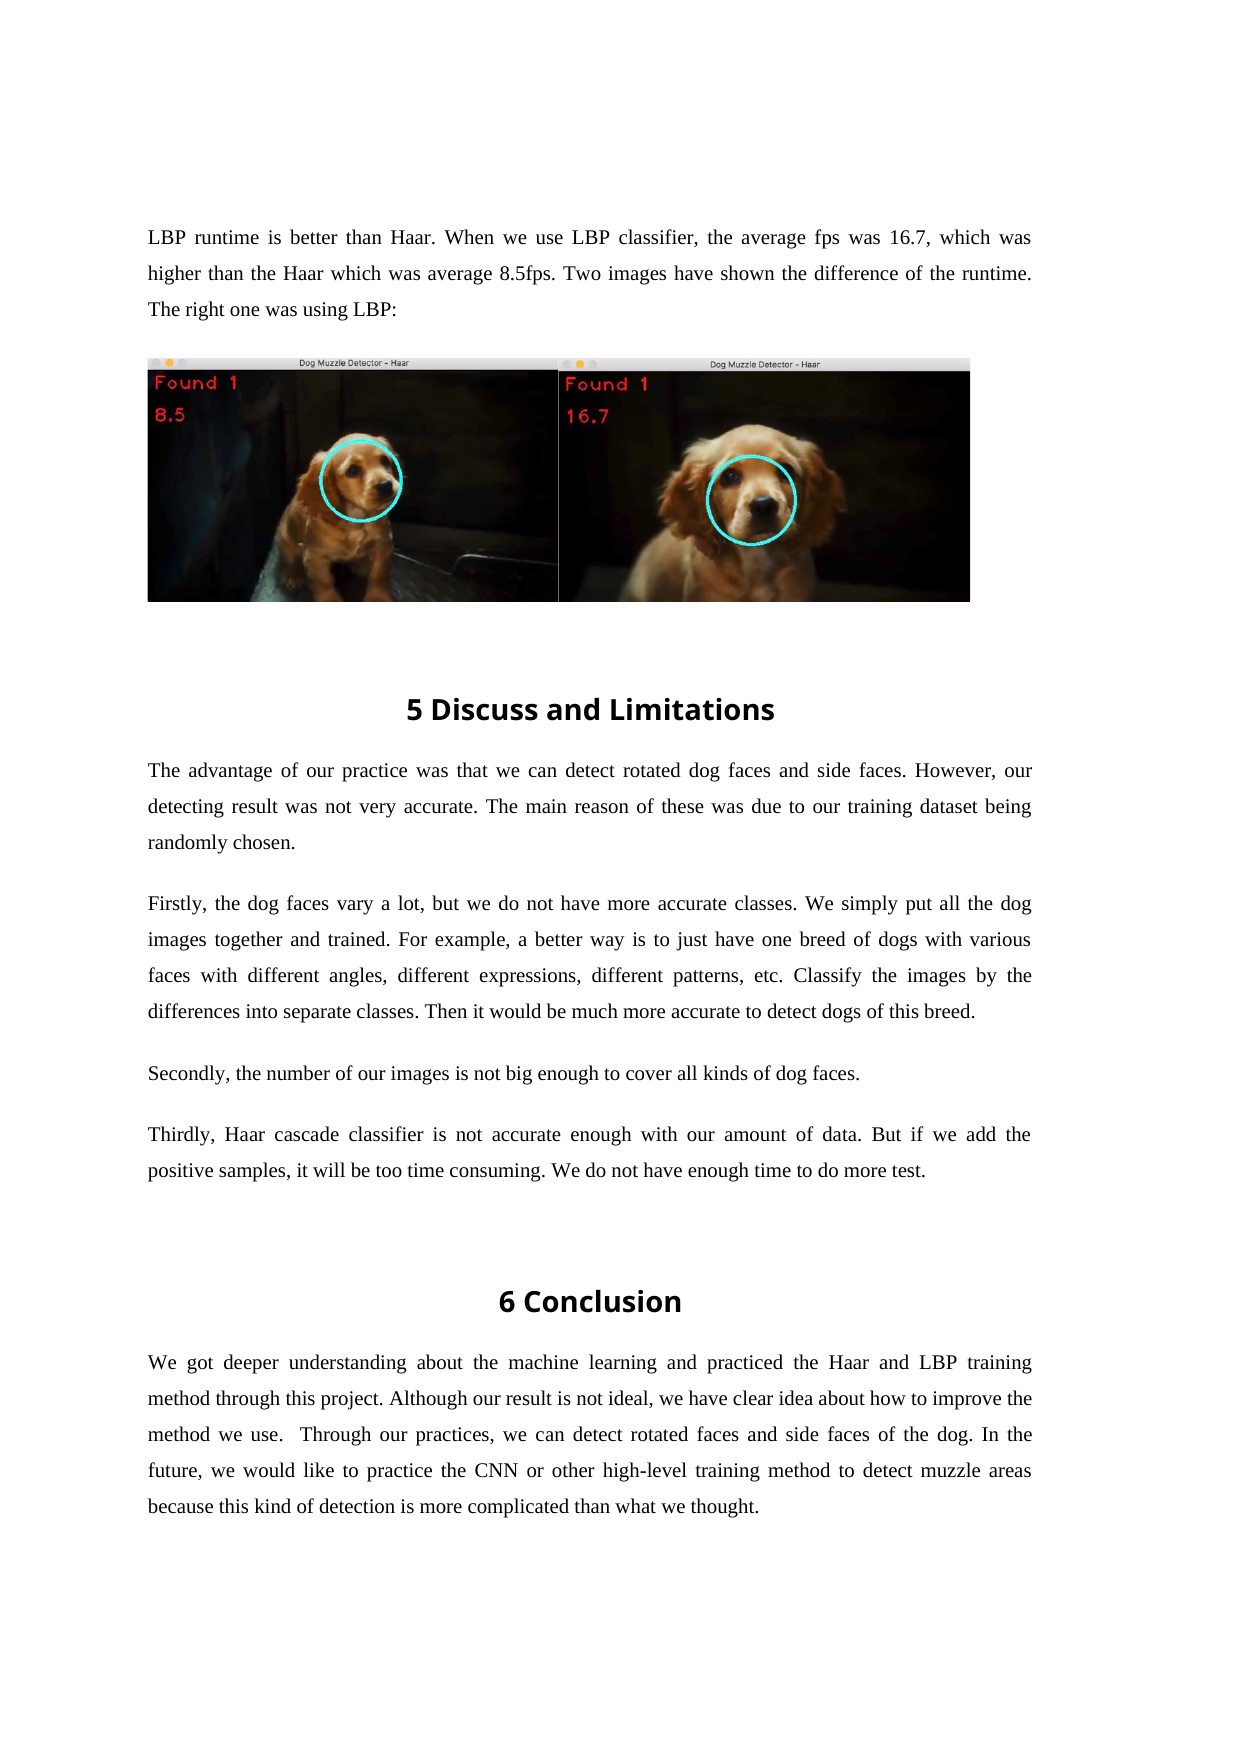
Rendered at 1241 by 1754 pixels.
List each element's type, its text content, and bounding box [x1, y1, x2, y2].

title 6 Conclusion [148, 1281, 1033, 1321]
text We got deeper understanding about the machine learning and practiced the Haar and LBP training method through this project. Although our result is not ideal, we have clear idea about how to improve the method we use. Through our practices, we can detect rotated faces and side faces of the dog. In the future, we would like to practice the CNN or other high-level training method to detect muzzle areas because this kind of detection is more complicated than what we thought. [148, 1350, 1033, 1518]
text Secondly, the number of our images is not big enough to cover all kinds of dog faces. [148, 1060, 1033, 1084]
picture [147, 358, 971, 602]
text LBP runtime is better than Haar. When we use LBP classifier, the average fps was 16.7, which was higher than the Haar which was average 8.5fps. Two images have shown the difference of the runtime. The right one was using LBP: [148, 225, 1033, 321]
text The advantage of our practice was that we can detect rotated dog faces and side faces. However, our detecting result was not very accurate. The main reason of these was due to our training dataset being randomly chosen. [148, 758, 1033, 854]
text Firstly, the dog faces vary a lot, but we do not have more accurate classes. We simply put all the dog images together and trained. For example, a better way is to just have one breed of dogs with various faces with different angles, different expressions, different patterns, etc. Classify the images by the differences into separate classes. Then it would be much more accurate to detect dogs of this breed. [148, 891, 1033, 1023]
title 5 Discuss and Limitations [148, 689, 1033, 729]
text Thirdly, Haar cascade classifier is not accurate enough with our amount of data. But if we add the positive samples, it will be too time consuming. We do not have enough time to do more test. [148, 1121, 1033, 1182]
